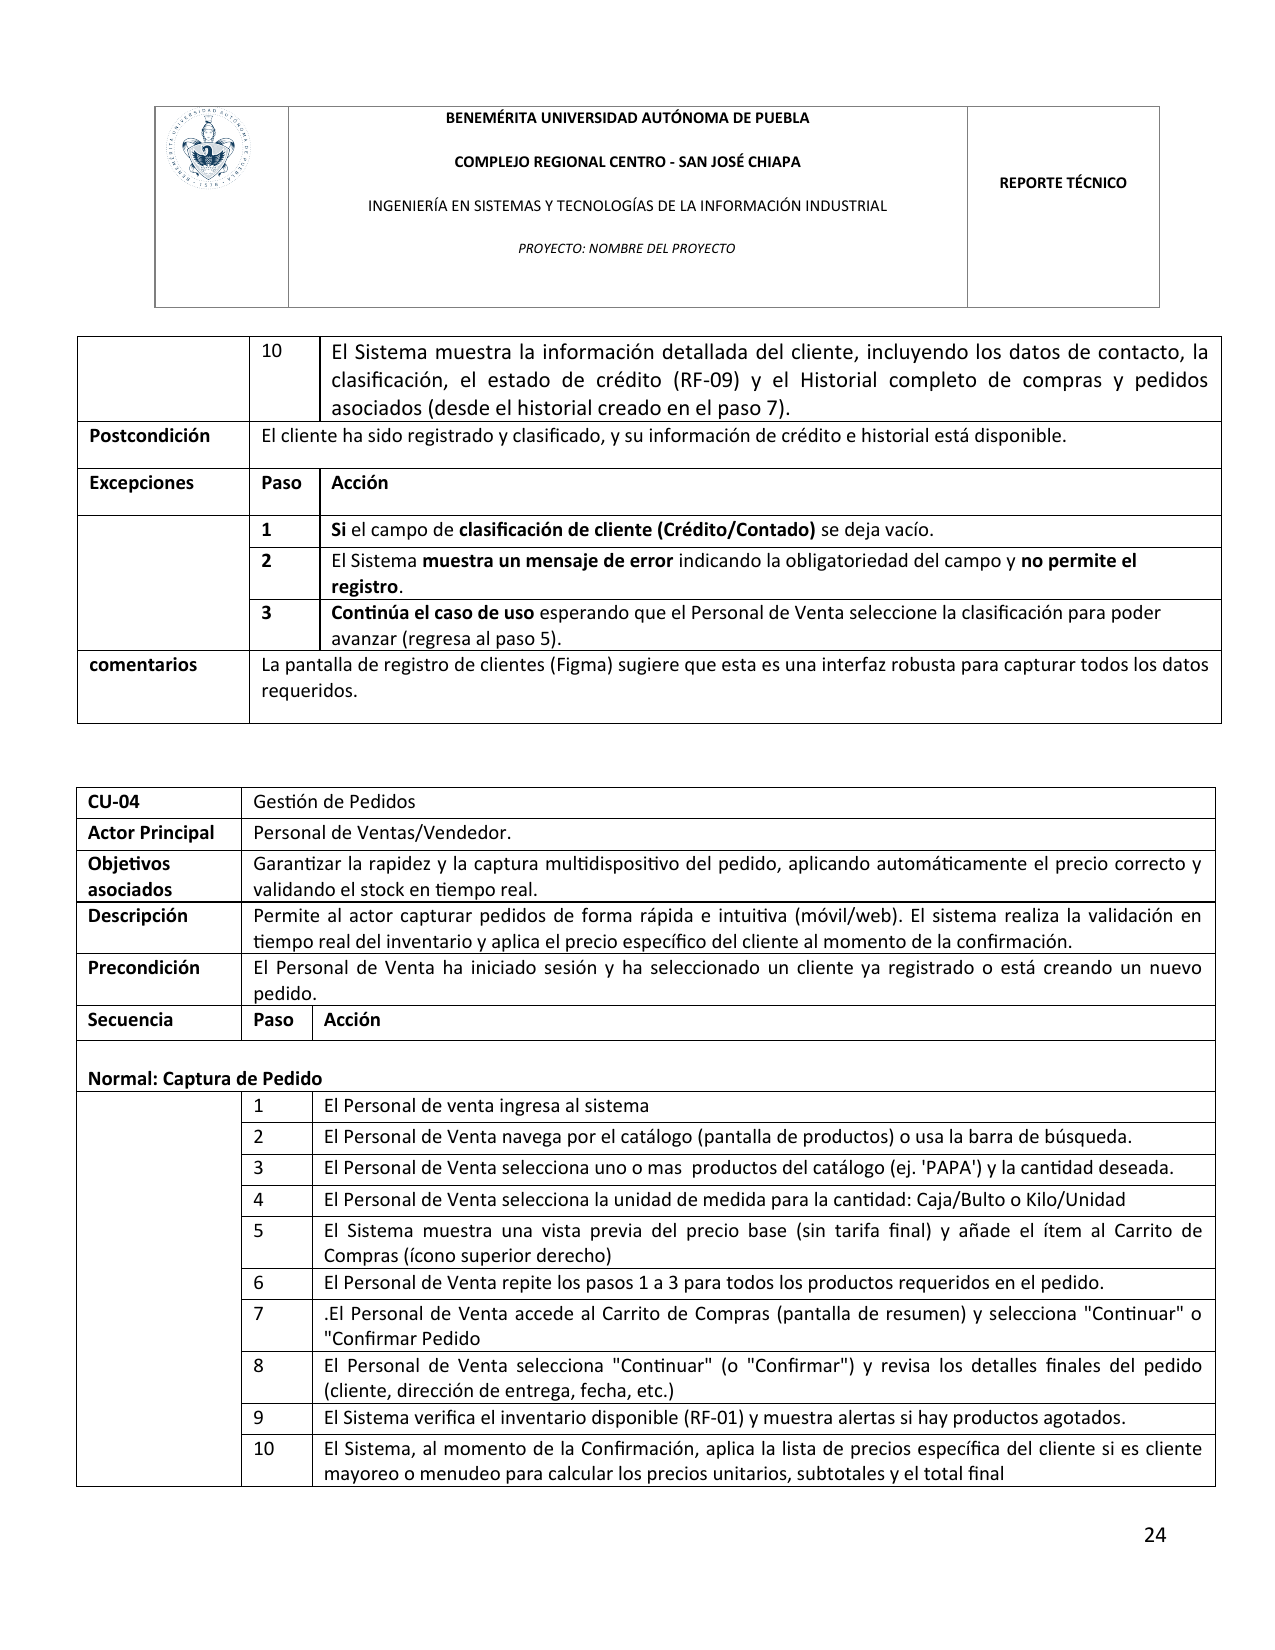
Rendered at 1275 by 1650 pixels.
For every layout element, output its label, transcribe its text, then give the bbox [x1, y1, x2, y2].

table_cell 5 [242, 1217, 312, 1268]
table_cell Acción [313, 1006, 1215, 1039]
table_cell El cliente ha sido registrado y clasificado, y su información de crédito e historial está disponible. [250, 422, 1221, 468]
table_cell El Personal de Venta selecciona "Continuar" (o "Confirmar") y revisa los detalles finales del pedido (cliente, dirección de entrega, fecha, etc.) [313, 1352, 1215, 1403]
table_cell 6 [242, 1269, 312, 1299]
table_cell 1 [242, 1092, 312, 1122]
table_cell [77, 1092, 241, 1486]
picture [166, 107, 251, 193]
table_cell Descripción [77, 903, 241, 953]
table_cell 10 [250, 337, 319, 421]
table_cell 3 [250, 600, 319, 650]
table_cell Continúa el caso de uso esperando que el Personal de Venta seleccione la clasificación para poder avanzar (regresa al paso 5). [321, 600, 1221, 650]
table_cell El Personal de Venta ha iniciado sesión y ha seleccionado un cliente ya registrado o está creando un nuevo pedido. [242, 954, 1215, 1005]
table_cell 4 [242, 1186, 312, 1216]
table_cell 3 [242, 1155, 312, 1185]
table_cell 1 [250, 516, 319, 547]
table_cell El Personal de Venta selecciona uno o mas productos del catálogo (ej. 'PAPA') y la cantidad deseada. [313, 1155, 1215, 1185]
table_cell El Personal de venta ingresa al sistema [313, 1092, 1215, 1122]
table_cell 2 [242, 1123, 312, 1153]
table_cell El Sistema muestra una vista previa del precio base (sin tarifa final) y añade el ítem al Carrito de Compras (ícono superior derecho) [313, 1217, 1215, 1268]
table_header CU-04 [77, 788, 241, 818]
table_cell El Personal de Venta navega por el catálogo (pantalla de productos) o usa la barra de búsqueda. [313, 1123, 1215, 1153]
table_cell [78, 516, 249, 650]
table_cell Postcondición [78, 422, 249, 468]
table_cell El Sistema muestra un mensaje de error indicando la obligatoriedad del campo y no permite el registro. [321, 548, 1221, 598]
table_cell La pantalla de registro de clientes (Figma) sugiere que esta es una interfaz robusta para capturar todos los datos requeridos. [250, 651, 1221, 723]
table_cell Personal de Ventas/Vendedor. [242, 819, 1215, 849]
table_cell Excepciones [78, 469, 249, 515]
table_cell Paso [242, 1006, 312, 1039]
table_cell Paso [250, 469, 319, 515]
table_cell El Sistema verifica el inventario disponible (RF-01) y muestra alertas si hay productos agotados. [313, 1404, 1215, 1434]
table_cell Actor Principal [77, 819, 241, 849]
table_cell Acción [321, 469, 1221, 515]
table_header Gestión de Pedidos [242, 788, 1215, 818]
table_cell El Personal de Venta selecciona la unidad de medida para la cantidad: Caja/Bulto o Kilo/Unidad [313, 1186, 1215, 1216]
table_cell Permite al actor capturar pedidos de forma rápida e intuitiva (móvil/web). El sistema realiza la validación en tiempo real del inventario y aplica el precio específico del cliente al momento de la confirmación. [242, 903, 1215, 953]
table_cell comentarios [78, 651, 249, 723]
table_cell El Personal de Venta repite los pasos 1 a 3 para todos los productos requeridos en el pedido. [313, 1269, 1215, 1299]
table_cell Si el campo de clasificación de cliente (Crédito/Contado) se deja vacío. [321, 516, 1221, 547]
table_cell 8 [242, 1352, 312, 1403]
table_cell Precondición [77, 954, 241, 1005]
table_cell 9 [242, 1404, 312, 1434]
table_cell 10 [242, 1435, 312, 1486]
table_cell Objetivos asociados [77, 851, 241, 901]
table_cell El Sistema, al momento de la Confirmación, aplica la lista de precios específica del cliente si es cliente mayoreo o menudeo para calcular los precios unitarios, subtotales y el total final [313, 1435, 1215, 1486]
table_cell .El Personal de Venta accede al Carrito de Compras (pantalla de resumen) y selecciona "Continuar" o "Confirmar Pedido [313, 1300, 1215, 1351]
table_cell 2 [250, 548, 319, 598]
table_cell 7 [242, 1300, 312, 1351]
table_cell Garantizar la rapidez y la captura multidispositivo del pedido, aplicando automáticamente el precio correcto y validando el stock en tiempo real. [242, 851, 1215, 901]
table_cell Secuencia [77, 1006, 241, 1039]
table_cell [78, 337, 249, 421]
table_cell El Sistema muestra la información detallada del cliente, incluyendo los datos de contacto, la clasificación, el estado de crédito (RF-09) y el Historial completo de compras y pedidos asociados (desde el historial creado en el paso 7). [321, 337, 1221, 421]
table_cell Normal: Captura de Pedido [77, 1041, 1215, 1091]
